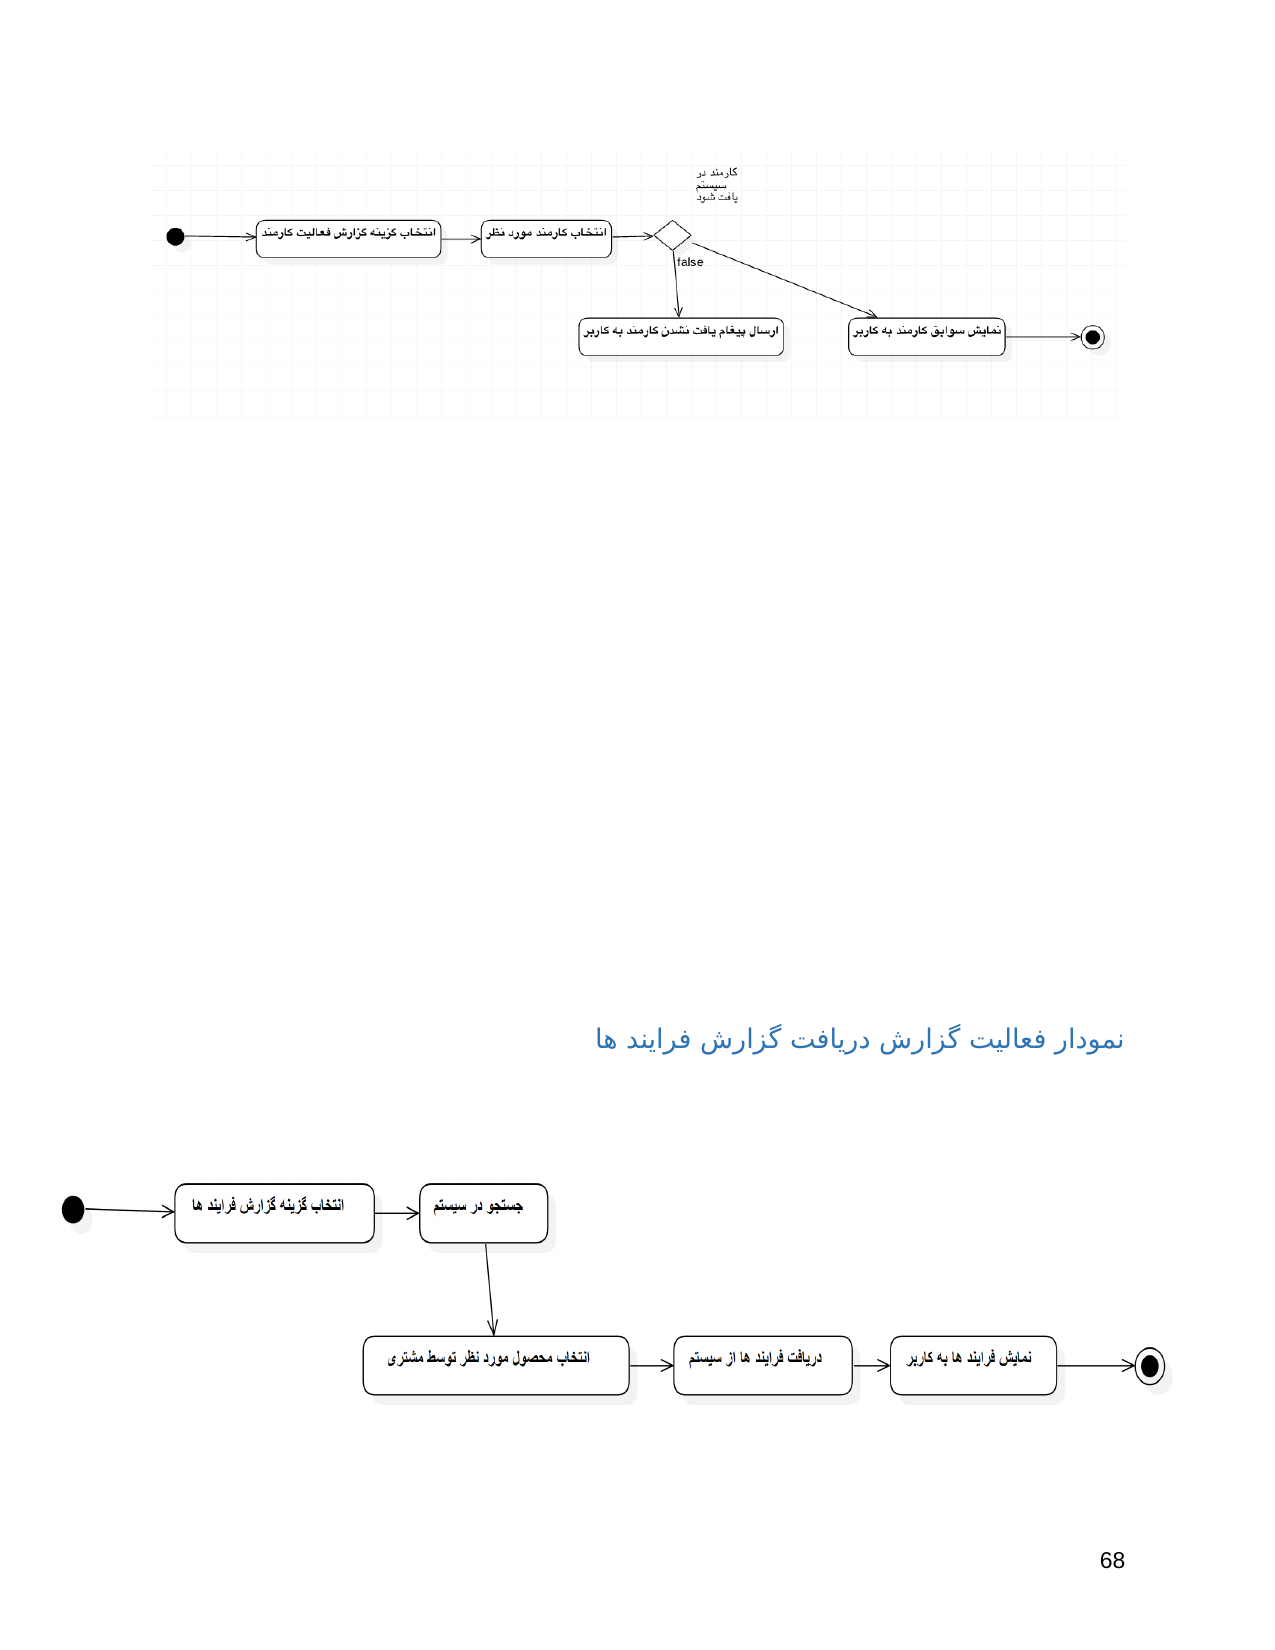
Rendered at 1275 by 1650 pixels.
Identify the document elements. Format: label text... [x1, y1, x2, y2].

picture [150, 150, 1125, 417]
picture [53, 1143, 1184, 1406]
subtitle نمودار فعالیت گزارش دریافت گزارش فرایند ها [150, 1023, 1125, 1055]
